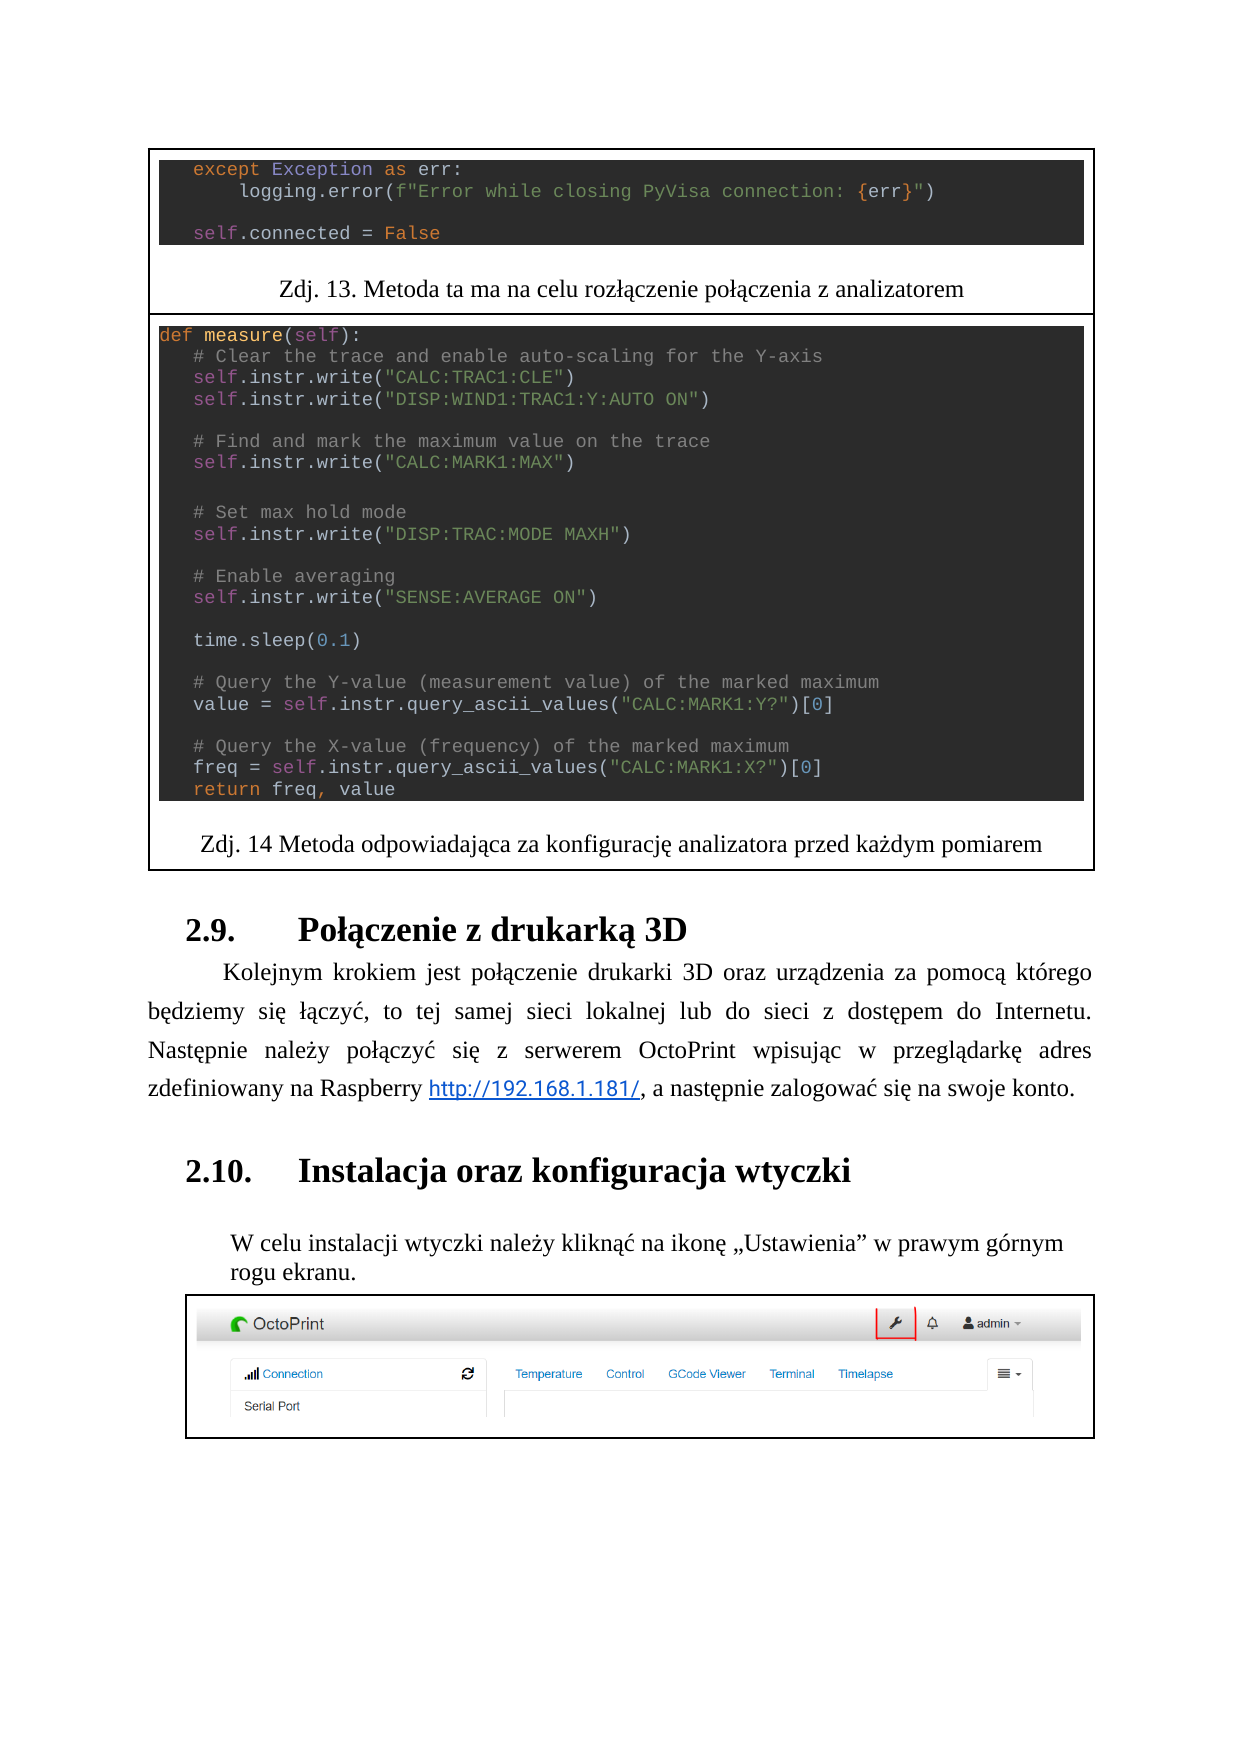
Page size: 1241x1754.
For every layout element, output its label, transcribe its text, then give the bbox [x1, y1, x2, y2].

subtitle Połączenie z drukarką 3D [185, 908, 1093, 949]
picture [196, 1306, 1081, 1417]
text Kolejnym krokiem jest połączenie drukarki 3D oraz urządzenia za pomocą którego będziemy się łączyć, to tej samej sieci lokalnej lub do sieci z dostępem do Internetu. Następnie należy połączyć się z serwerem OctoPrint wpisując w przeglądarkę adres zdefiniowany na Raspberry http://192.168.1.181/, a następnie zalogować się na swoje konto. [148, 957, 1093, 1102]
text W celu instalacji wtyczki należy kliknąć na ikonę „Ustawienia” w prawym górnym rogu ekranu. [230, 1228, 1093, 1286]
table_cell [150, 150, 1093, 313]
subtitle Instalacja oraz konfiguracja wtyczki [185, 1150, 1093, 1191]
table_header [187, 1296, 1093, 1437]
table_cell def measure(self): # Clear the trace and enable auto-scaling for the Y-axis self.instr.write("CALC:TRAC1:CLE") self.instr.write("DISP:WIND1:TRAC1:Y:AUTO ON") # Find and mark the maximum value on the trace self.instr.write("CALC:MARK1:MAX") # Set max hold mode self.instr.write("DISP:TRAC:MODE MAXH") # Enable averaging self.instr.write("SENSE:AVERAGE ON") time.sleep(0.1) # Query the Y-value (measurement value) of the marked maximum value = self.instr.query_ascii_values("CALC:MARK1:Y?")[0] # Query the X-value (frequency) of the marked maximum freq = self.instr.query_ascii_values("CALC:MARK1:X?")[0] return freq, value Zdj. 14 Metoda odpowiadająca za konfigurację analizatora przed każdym pomiarem [150, 315, 1093, 868]
